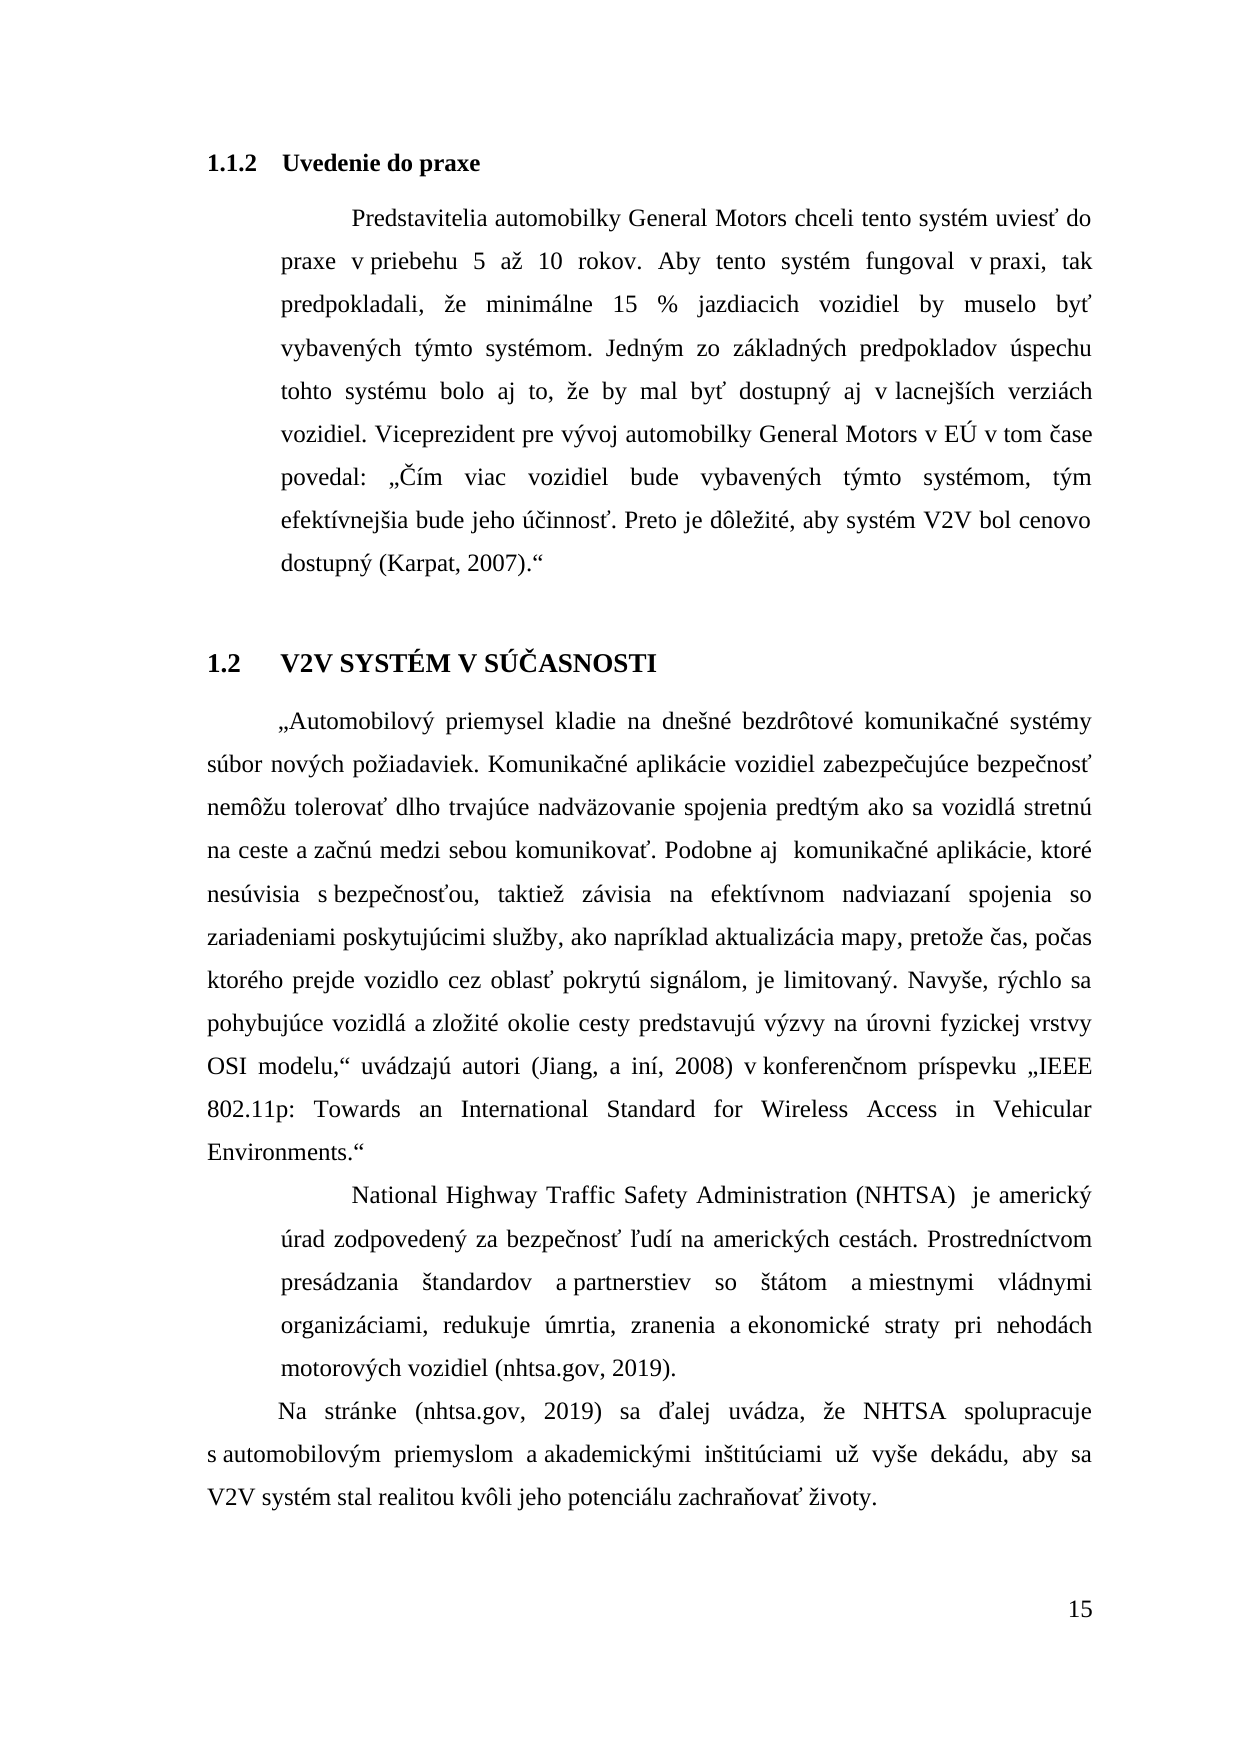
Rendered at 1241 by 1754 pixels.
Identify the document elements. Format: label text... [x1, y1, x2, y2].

subtitle 1.1.2 Uvedenie do praxe [207, 148, 1092, 176]
text Predstavitelia automobilky General Motors chceli tento systém uviesť do praxe v priebehu 5 až 10 rokov. Aby tento systém fungoval v praxi, tak predpokladali, že minimálne 15 % jazdiacich vozidiel by muselo byť vybavených týmto systémom. Jedným zo základných predpokladov úspechu tohto systému bolo aj to, že by mal byť dostupný aj v lacnejších verziách vozidiel. Viceprezident pre vývoj automobilky General Motors v EÚ v tom čase povedal: „Čím viac vozidiel bude vybavených týmto systémom, tým efektívnejšia bude jeho účinnosť. Preto je dôležité, aby systém V2V bol cenovo dostupný .“ [281, 203, 1092, 577]
subtitle 1.2 V2V systém v súčasnosti [207, 647, 1092, 678]
text Na stránke sa ďalej uvádza, že NHTSA spolupracuje s automobilovým priemyslom a akademickými inštitúciami už vyše dekádu, aby sa V2V systém stal realitou kvôli jeho potenciálu zachraňovať životy. [207, 1396, 1092, 1511]
text „Automobilový priemysel kladie na dnešné bezdrôtové komunikačné systémy súbor nových požiadaviek. Komunikačné aplikácie vozidiel zabezpečujúce bezpečnosť nemôžu tolerovať dlho trvajúce nadväzovanie spojenia predtým ako sa vozidlá stretnú na ceste a začnú medzi sebou komunikovať. Podobne aj komunikačné aplikácie, ktoré nesúvisia s bezpečnosťou, taktiež závisia na efektívnom nadviazaní spojenia so zariadeniami poskytujúcimi služby, ako napríklad aktualizácia mapy, pretože čas, počas ktorého prejde vozidlo cez oblasť pokrytú signálom, je limitovaný. Navyše, rýchlo sa pohybujúce vozidlá a zložité okolie cesty predstavujú výzvy na úrovni fyzickej vrstvy OSI modelu,“ uvádzajú autori v konferenčnom príspevku „IEEE 802.11p: Towards an International Standard for Wireless Access in Vehicular Environments.“ [207, 706, 1092, 1166]
text National Highway Traffic Safety Administration (NHTSA) je americký úrad zodpovedený za bezpečnosť ľudí na amerických cestách. Prostredníctvom presádzania štandardov a partnerstiev so štátom a miestnymi vládnymi organizáciami, redukuje úmrtia, zranenia a ekonomické straty pri nehodách motorových vozidiel . [281, 1181, 1092, 1382]
